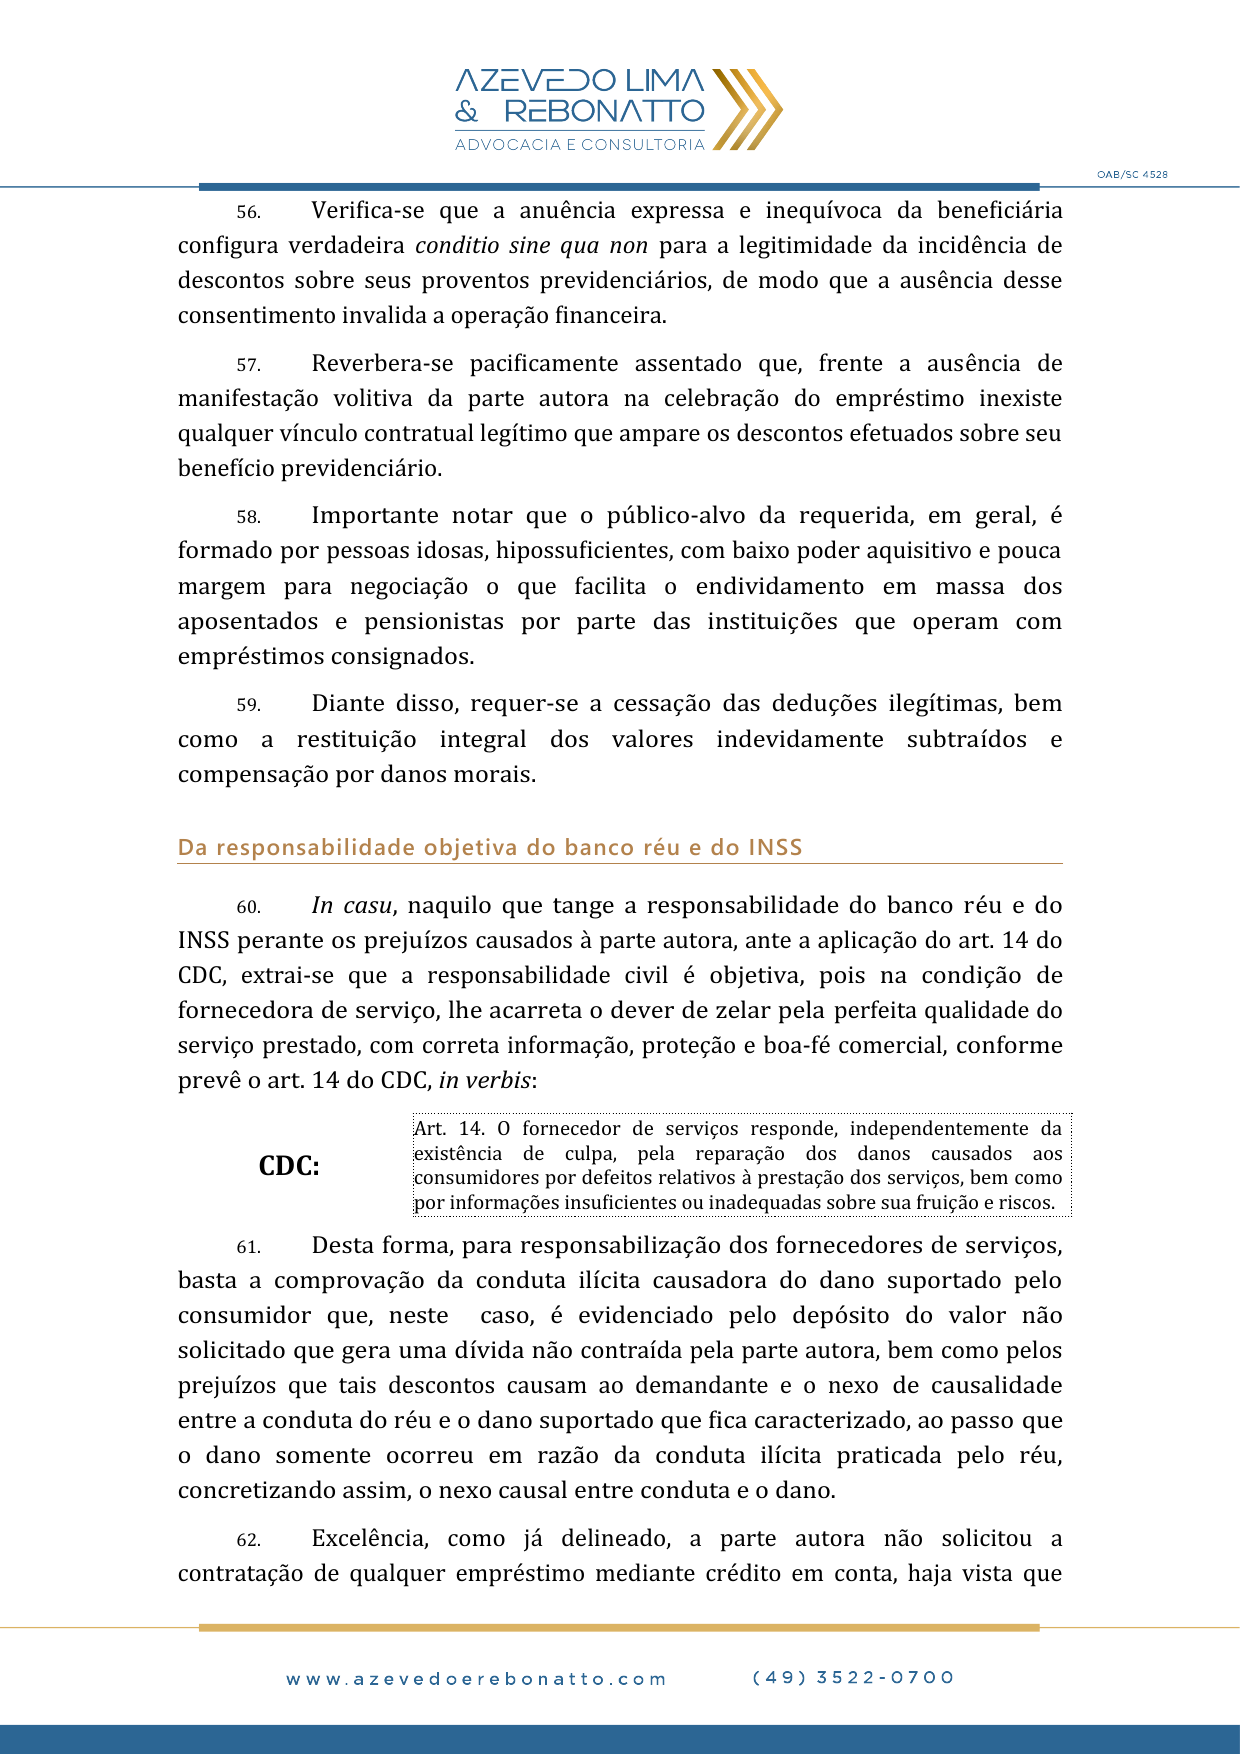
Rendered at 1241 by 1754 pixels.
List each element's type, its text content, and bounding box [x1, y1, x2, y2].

text Da responsabilidade objetiva do banco réu e do INSS [177, 831, 1063, 863]
list Verifica-se que a anuência expressa e inequívoca da beneficiária configura verdadeira conditio sine qua non para a legitimidade da incidência de descontos sobre seus proventos previdenciários, de modo que a ausência desse consentimento invalida a operação financeira. [177, 194, 1063, 329]
list In casu, naquilo que tange a responsabilidade do banco réu e do INSS perante os prejuízos causados à parte autora, ante a aplicação do art. 14 do CDC, extrai-se que a responsabilidade civil é objetiva, pois na condição de fornecedora de serviço, lhe acarreta o dever de zelar pela perfeita qualidade do serviço prestado, com correta informação, proteção e boa-fé comercial, conforme prevê o art. 14 do CDC, in verbis: [177, 889, 1063, 1094]
list Importante notar que o público-alvo da requerida, em geral, é formado por pessoas idosas, hipossuficientes, com baixo poder aquisitivo e pouca margem para negociação o que facilita o endividamento em massa dos aposentados e pensionistas por parte das instituições que operam com empréstimos consignados. [177, 500, 1063, 670]
text Art. 14. O fornecedor de serviços responde, independentemente da existência de culpa, pela reparação dos danos causados aos consumidores por defeitos relativos à prestação dos serviços, bem como por informações insuficientes ou inadequadas sobre sua fruição e riscos. [412, 1113, 1072, 1217]
list Desta forma, para responsabilização dos fornecedores de serviços, basta a comprovação da conduta ilícita causadora do dano suportado pelo consumidor que, neste caso, é evidenciado pelo depósito do valor não solicitado que gera uma dívida não contraída pela parte autora, bem como pelos prejuízos que tais descontos causam ao demandante e o nexo de causalidade entre a conduta do réu e o dano suportado que fica caracterizado, ao passo que o dano somente ocorreu em razão da conduta ilícita praticada pelo réu, concretizando assim, o nexo causal entre conduta e o dano. [177, 1229, 1063, 1504]
picture [0, 0, 1240, 1754]
list Reverbera-se pacificamente assentado que, frente a ausência de manifestação volitiva da parte autora na celebração do empréstimo inexiste qualquer vínculo contratual legítimo que ampare os descontos efetuados sobre seu benefício previdenciário. [177, 347, 1063, 482]
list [177, 1523, 1063, 1587]
list Diante disso, requer-se a cessação das deduções ilegítimas, bem como a restituição integral dos valores indevidamente subtraídos e compensação por danos morais. [177, 688, 1063, 788]
